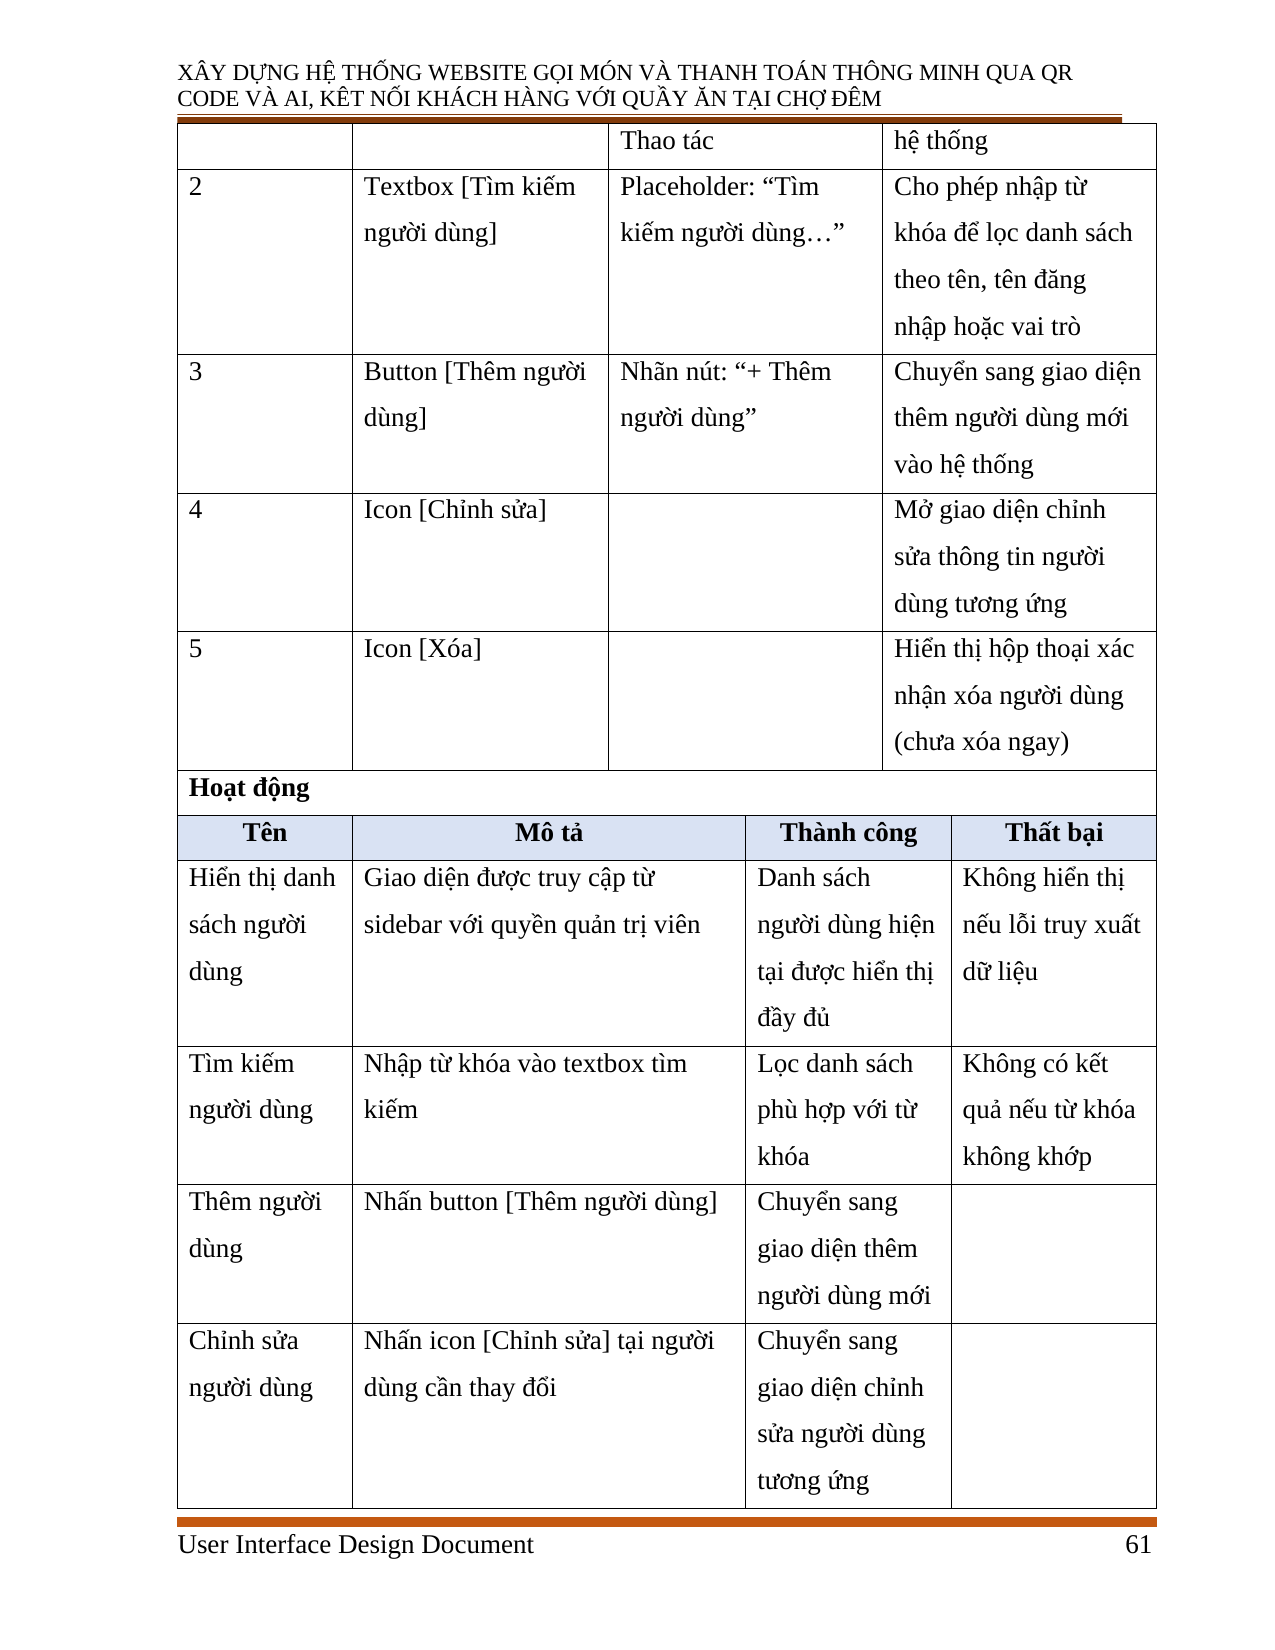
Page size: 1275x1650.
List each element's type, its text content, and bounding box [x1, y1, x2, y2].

table_cell Chuyển sang giao diện chỉnh sửa người dùng tương ứng [746, 1324, 951, 1508]
table_cell Icon [Chỉnh sửa] [353, 494, 608, 631]
table_cell Thêm người dùng [178, 1185, 352, 1323]
table_cell Thành công [746, 816, 951, 860]
table_cell Mô tả [353, 816, 745, 860]
table_cell Textbox [Tìm kiếm người dùng] [353, 170, 608, 354]
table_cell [883, 124, 1156, 168]
table_cell Icon [Xóa] [353, 632, 608, 770]
table_cell [609, 632, 882, 770]
table_cell 4 [178, 494, 352, 631]
table_cell Thất bại [952, 816, 1156, 860]
table_cell Mở giao diện chỉnh sửa thông tin người dùng tương ứng [883, 494, 1156, 631]
table_cell Hiển thị danh sách người dùng [178, 861, 352, 1046]
table_cell Nhấn icon [Chỉnh sửa] tại người dùng cần thay đổi [353, 1324, 745, 1508]
table_cell Hiển thị hộp thoại xác nhận xóa người dùng (chưa xóa ngay) [883, 632, 1156, 770]
table_cell Giao diện được truy cập từ sidebar với quyền quản trị viên [353, 861, 745, 1046]
table_cell 3 [178, 355, 352, 492]
table_cell Danh sách người dùng hiện tại được hiển thị đầy đủ [746, 861, 951, 1046]
table_cell Chuyển sang giao diện thêm người dùng mới vào hệ thống [883, 355, 1156, 492]
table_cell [609, 124, 882, 168]
table_cell Nhãn nút: “+ Thêm người dùng” [609, 355, 882, 492]
table_cell Chuyển sang giao diện thêm người dùng mới [746, 1185, 951, 1323]
table_cell [952, 1185, 1156, 1323]
table_cell 2 [178, 170, 352, 354]
table_cell Chỉnh sửa người dùng [178, 1324, 352, 1508]
table_cell Hoạt động [178, 771, 1156, 815]
table_cell Cho phép nhập từ khóa để lọc danh sách theo tên, tên đăng nhập hoặc vai trò [883, 170, 1156, 354]
table_cell 1 [178, 124, 352, 168]
table_cell Lọc danh sách phù hợp với từ khóa [746, 1047, 951, 1184]
table_cell Không có kết quả nếu từ khóa không khớp [952, 1047, 1156, 1184]
table_cell [609, 494, 882, 631]
table_cell 5 [178, 632, 352, 770]
table_cell Không hiển thị nếu lỗi truy xuất dữ liệu [952, 861, 1156, 1046]
table_cell Nhập từ khóa vào textbox tìm kiếm [353, 1047, 745, 1184]
table_cell Placeholder: “Tìm kiếm người dùng…” [609, 170, 882, 354]
table_cell Tên [178, 816, 352, 860]
table_cell Button [Thêm người dùng] [353, 355, 608, 492]
table_cell [952, 1324, 1156, 1508]
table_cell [353, 124, 608, 168]
table_cell Nhấn button [Thêm người dùng] [353, 1185, 745, 1323]
table_cell Tìm kiếm người dùng [178, 1047, 352, 1184]
